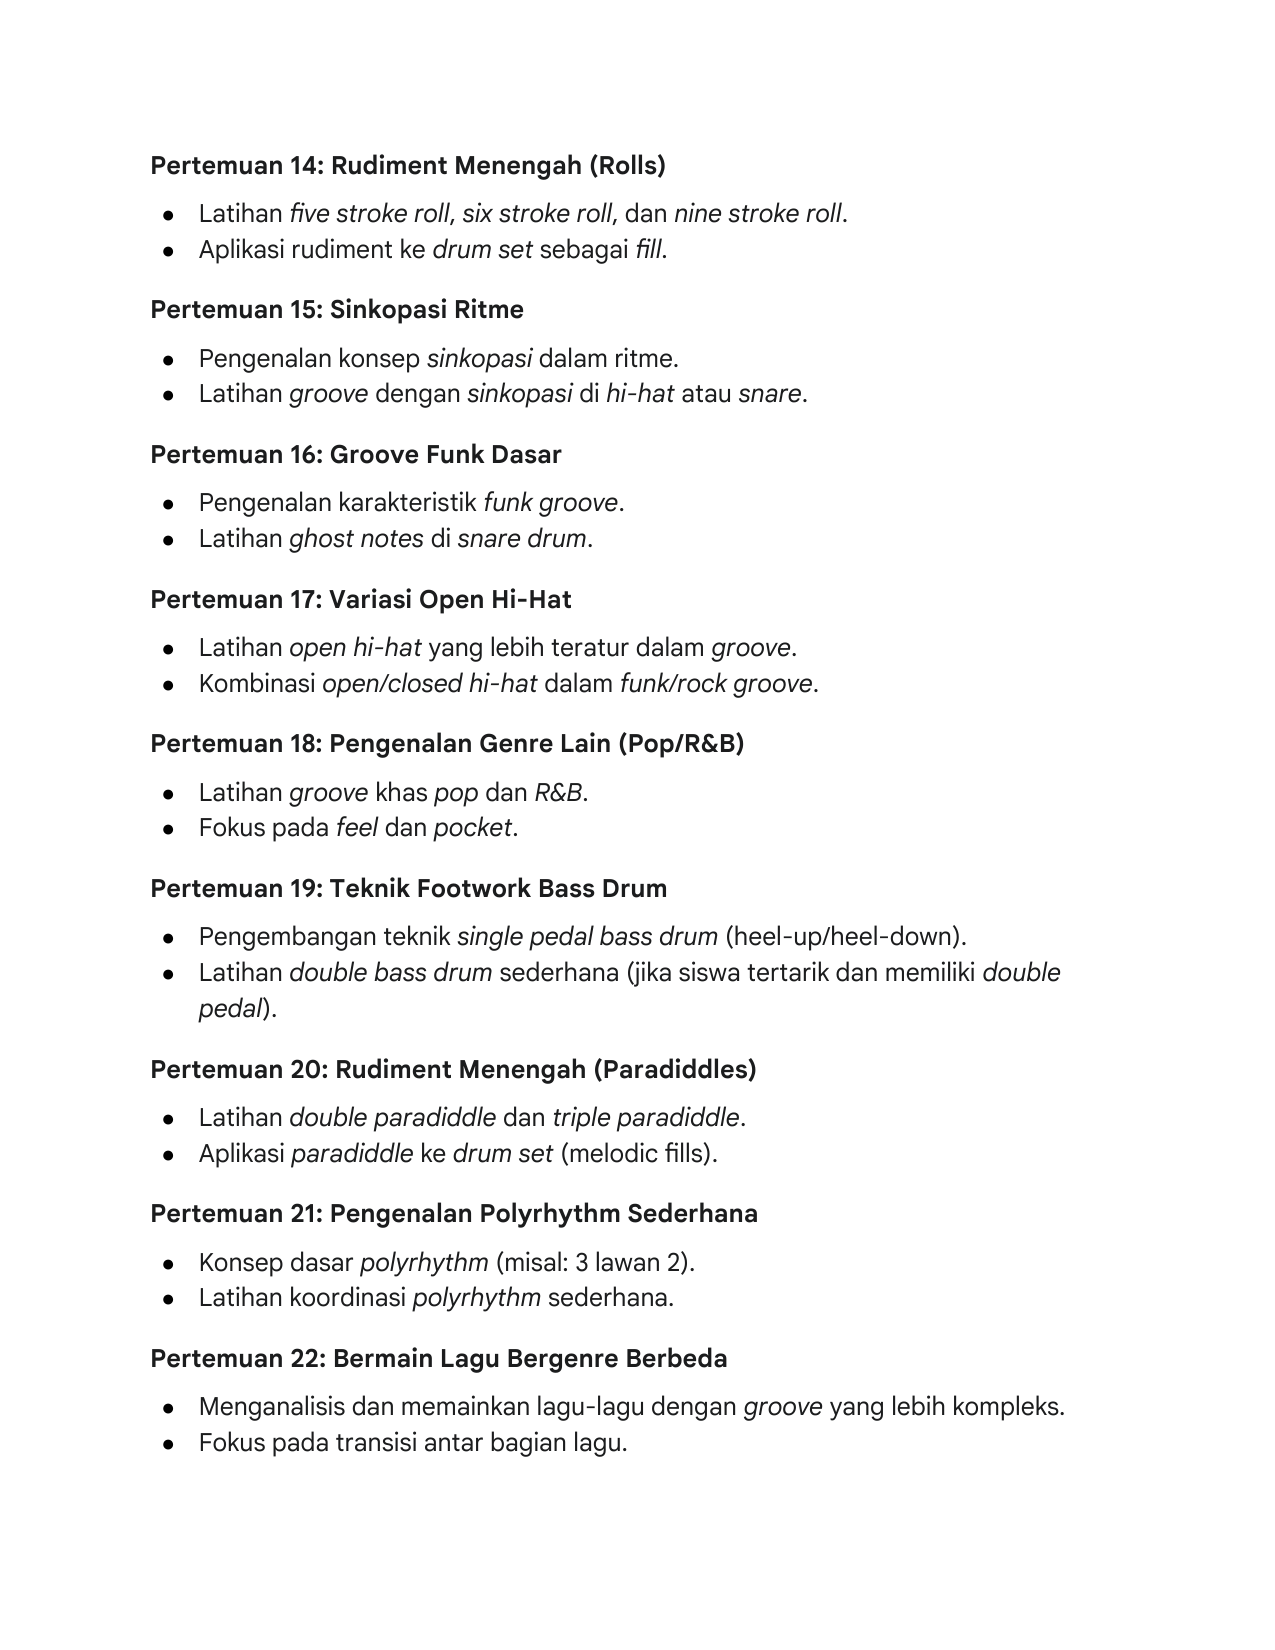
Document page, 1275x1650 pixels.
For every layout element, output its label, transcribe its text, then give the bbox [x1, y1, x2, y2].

text Pertemuan 18: Pengenalan Genre Lain (Pop/R&B) [150, 729, 1125, 760]
list Fokus pada transisi antar bagian lagu. [161, 1427, 1125, 1458]
text Pertemuan 20: Rudiment Menengah (Paradiddles) [150, 1054, 1125, 1085]
list Fokus pada feel dan pocket. [161, 813, 1125, 844]
text Pertemuan 21: Pengenalan Polyrhythm Sederhana [150, 1198, 1125, 1230]
text Pertemuan 19: Teknik Footwork Bass Drum [150, 873, 1125, 905]
list Pengenalan karakteristik funk groove. [161, 488, 1125, 519]
list Aplikasi rudiment ke drum set sebagai fill. [161, 234, 1125, 265]
list Aplikasi paradiddle ke drum set (melodic fills). [161, 1138, 1125, 1169]
list Kombinasi open/closed hi-hat dalam funk/rock groove. [161, 668, 1125, 699]
text Pertemuan 17: Variasi Open Hi-Hat [150, 584, 1125, 615]
text Pertemuan 15: Sinkopasi Ritme [150, 295, 1125, 326]
list Latihan koordinasi polyrhythm sederhana. [161, 1282, 1125, 1314]
list Latihan groove khas pop dan R&B. [161, 777, 1125, 808]
list Menganalisis dan memainkan lagu-lagu dengan groove yang lebih kompleks. [161, 1391, 1125, 1423]
text Pertemuan 14: Rudiment Menengah (Rolls) [150, 150, 1125, 181]
list Latihan five stroke roll, six stroke roll, dan nine stroke roll. [161, 198, 1125, 229]
list Latihan ghost notes di snare drum. [161, 523, 1125, 555]
text Pertemuan 22: Bermain Lagu Bergenre Berbeda [150, 1343, 1125, 1374]
list Konsep dasar polyrhythm (misal: 3 lawan 2). [161, 1247, 1125, 1278]
list Latihan groove dengan sinkopasi di hi-hat atau snare. [161, 379, 1125, 410]
list Latihan double bass drum sederhana (jika siswa tertarik dan memiliki double pedal). [161, 957, 1125, 1024]
list Latihan open hi-hat yang lebih teratur dalam groove. [161, 632, 1125, 664]
list Latihan double paradiddle dan triple paradiddle. [161, 1102, 1125, 1133]
text Pertemuan 16: Groove Funk Dasar [150, 439, 1125, 471]
list Pengembangan teknik single pedal bass drum (heel-up/heel-down). [161, 922, 1125, 953]
list Pengenalan konsep sinkopasi dalam ritme. [161, 343, 1125, 374]
